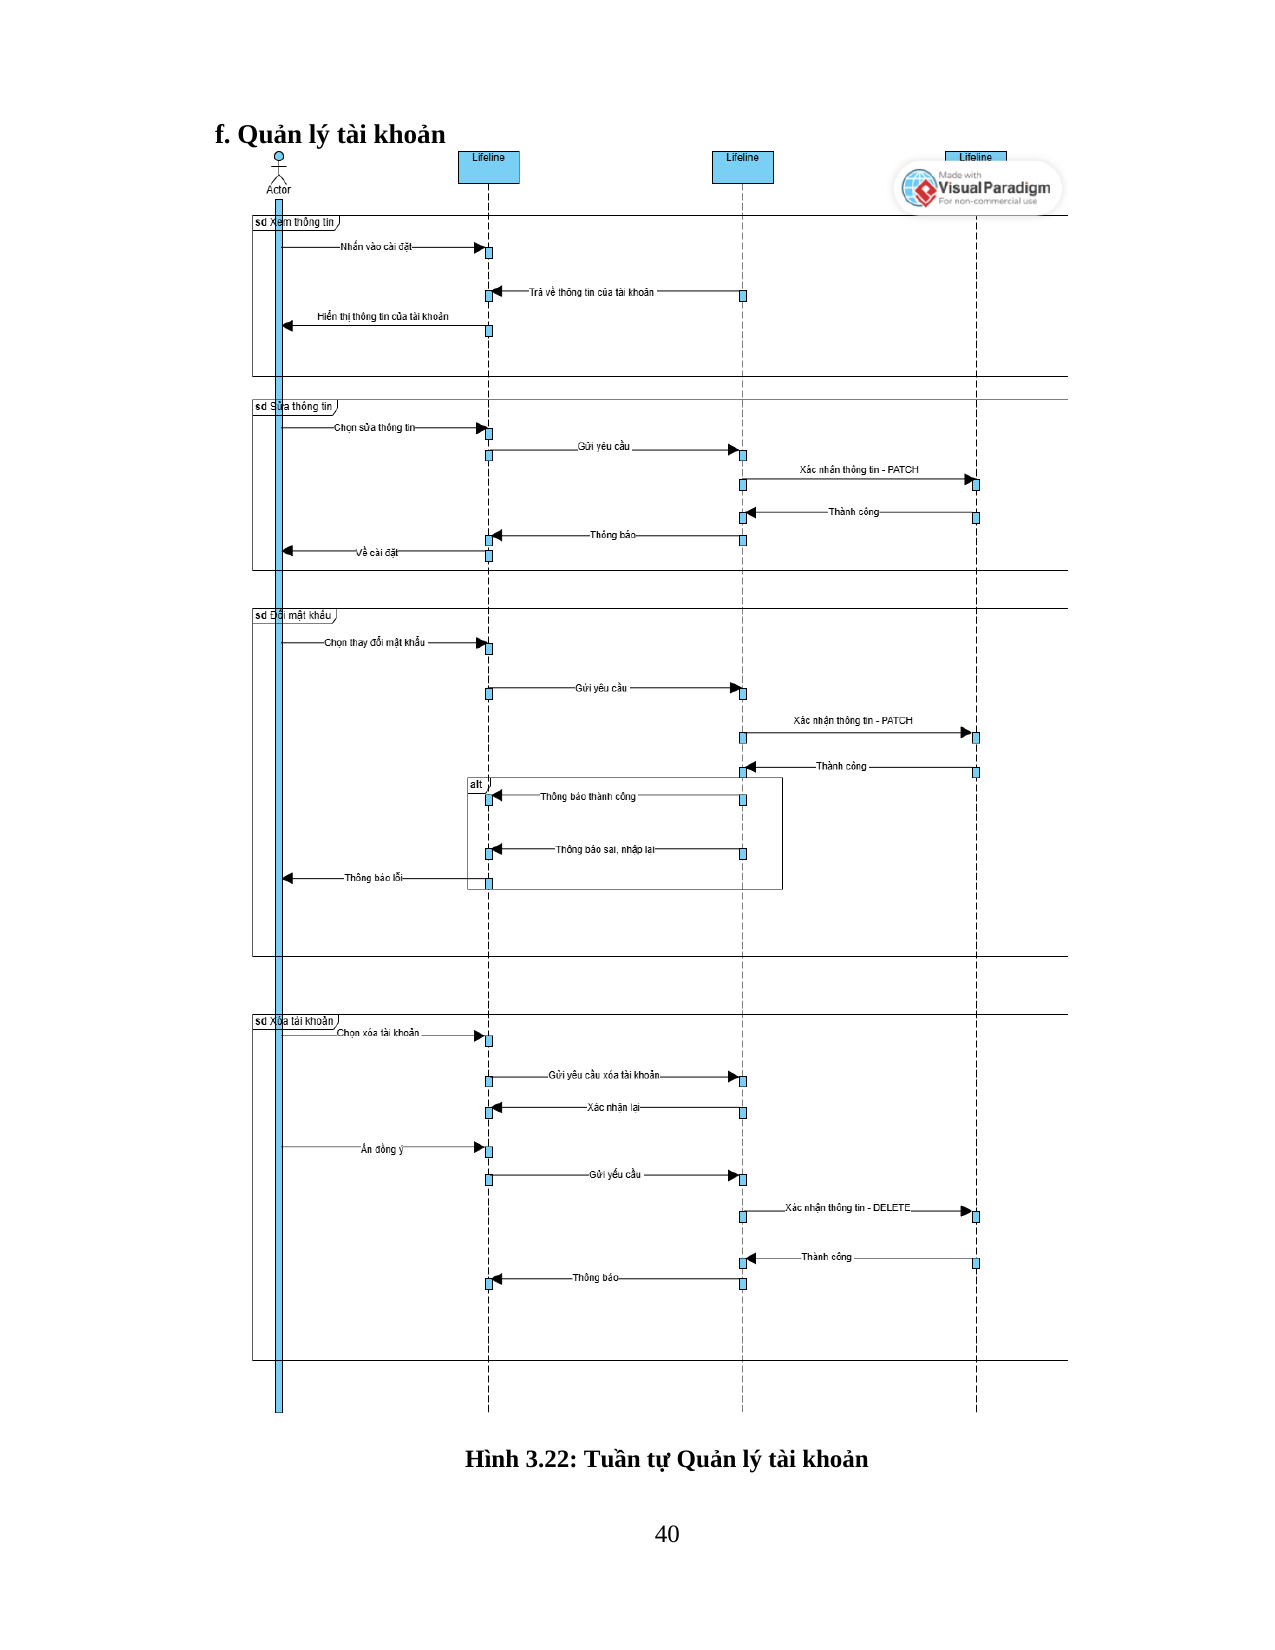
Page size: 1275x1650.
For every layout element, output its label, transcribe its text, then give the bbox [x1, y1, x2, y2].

text Hình 3.22: Tuần tự Quản lý tài khoản [177, 1444, 1157, 1473]
picture [252, 151, 1068, 1413]
